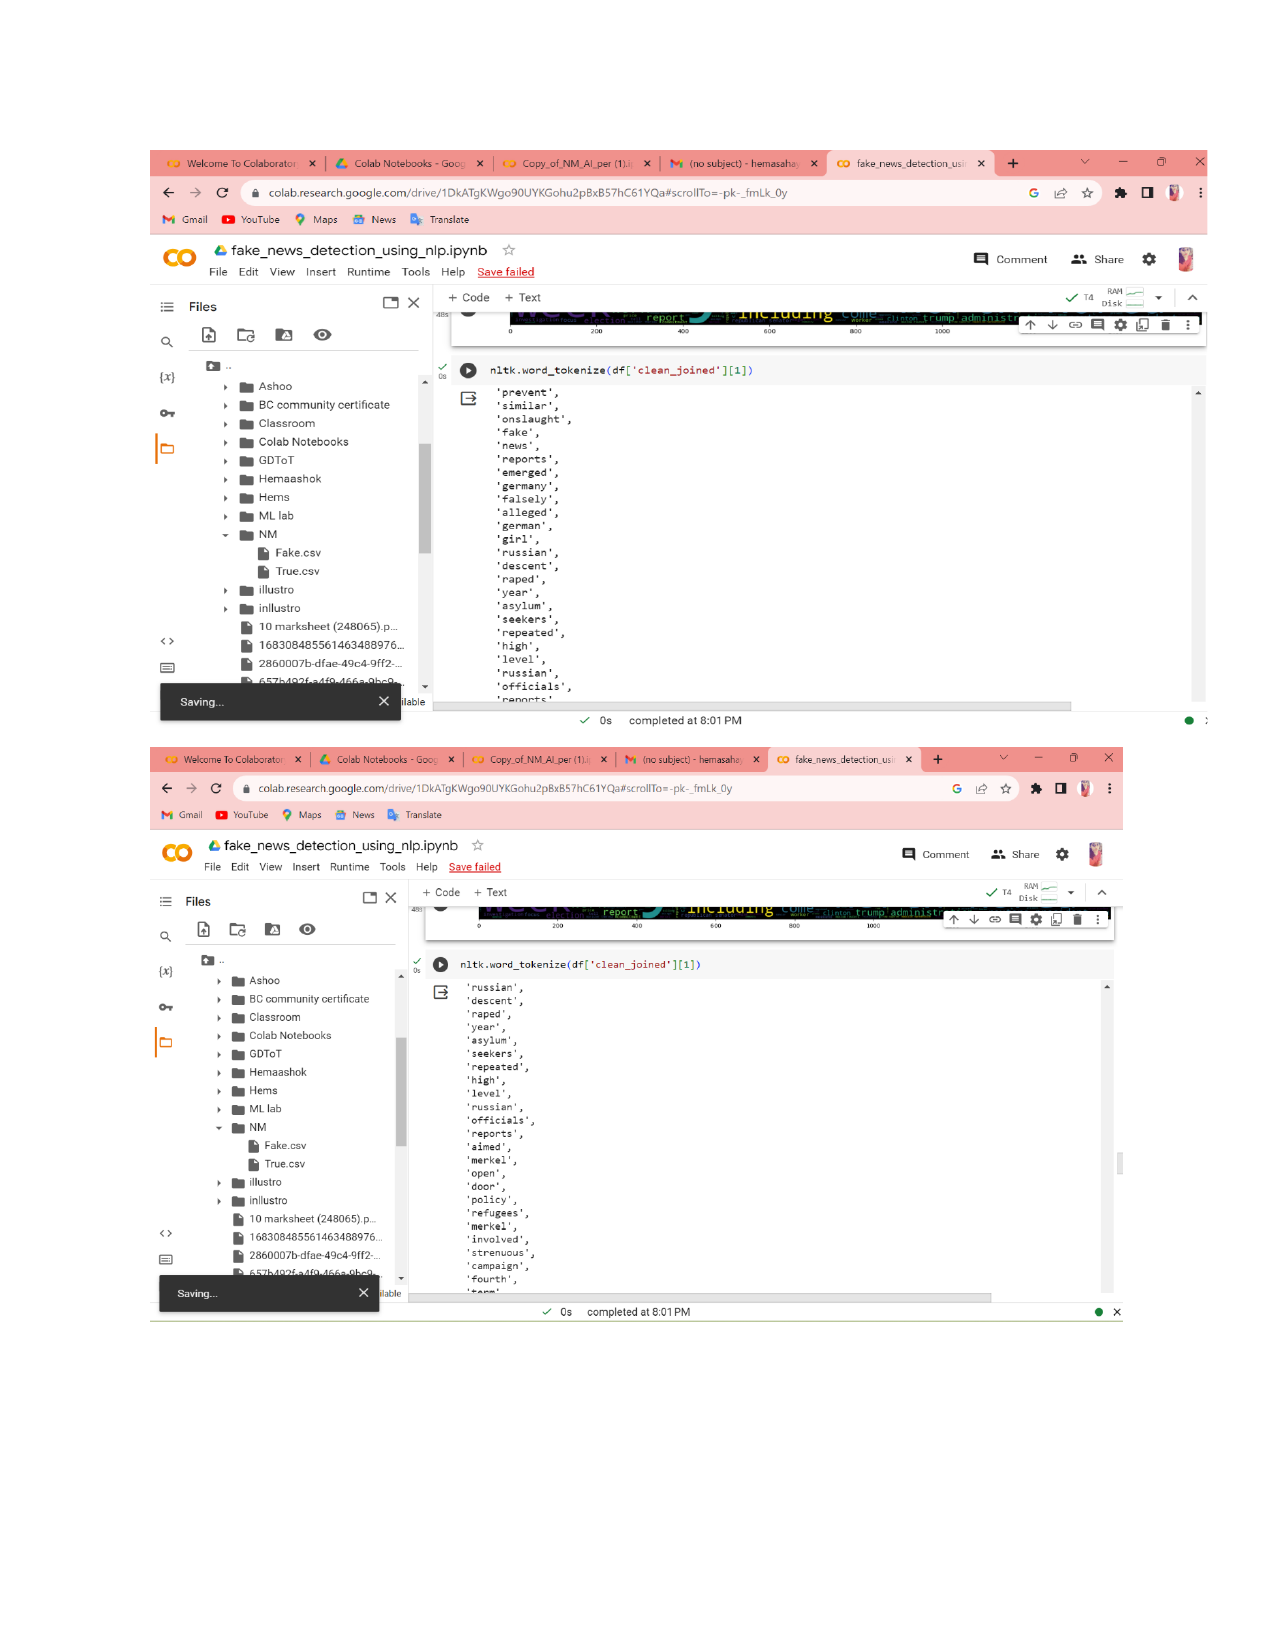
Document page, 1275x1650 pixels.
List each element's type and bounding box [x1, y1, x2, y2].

picture [150, 150, 1208, 729]
picture [150, 747, 1123, 1322]
